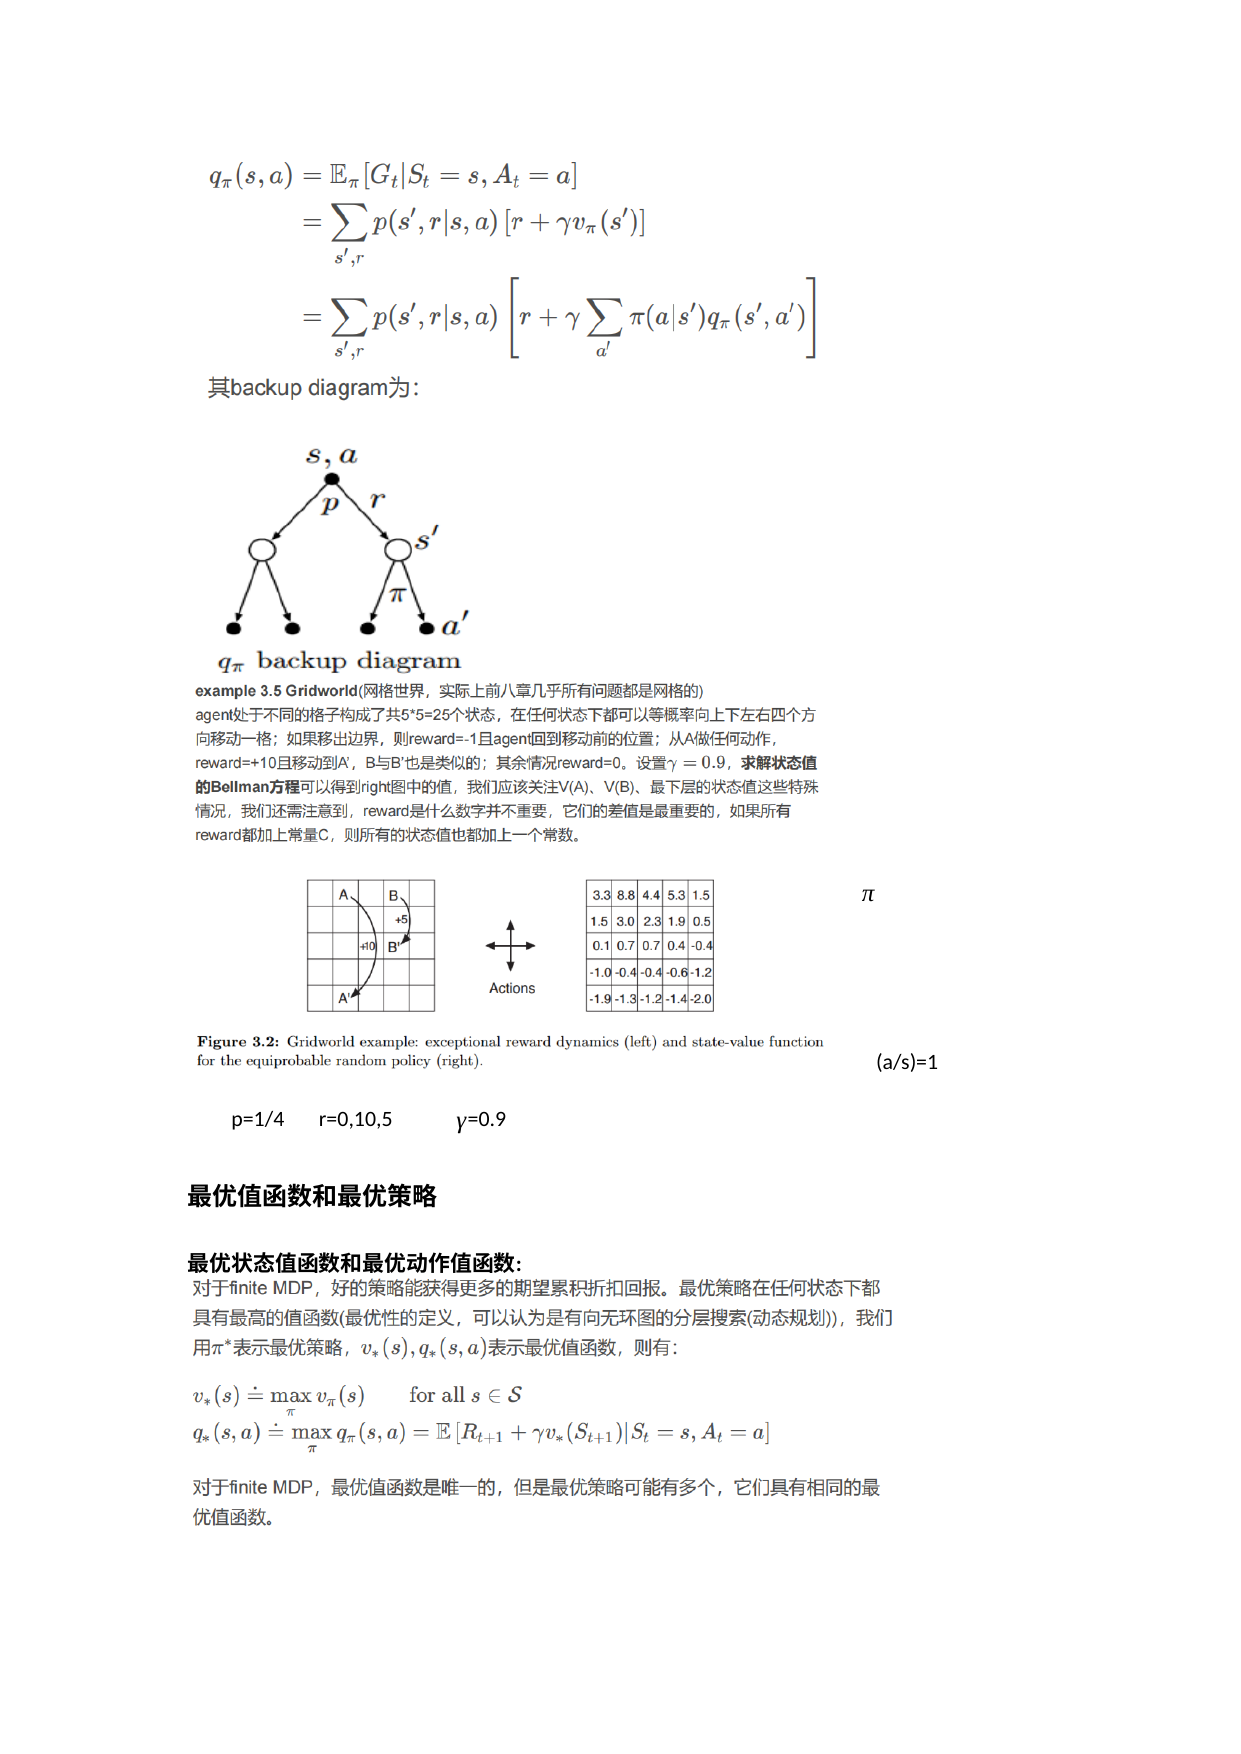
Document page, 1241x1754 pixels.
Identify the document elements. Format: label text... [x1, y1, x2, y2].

picture [187, 162, 910, 674]
picture [187, 1277, 893, 1532]
text 最优状态值函数和最优动作值函数: [187, 1245, 1053, 1278]
picture [187, 682, 861, 1070]
subtitle 最优值函数和最优策略 [187, 1162, 1053, 1227]
